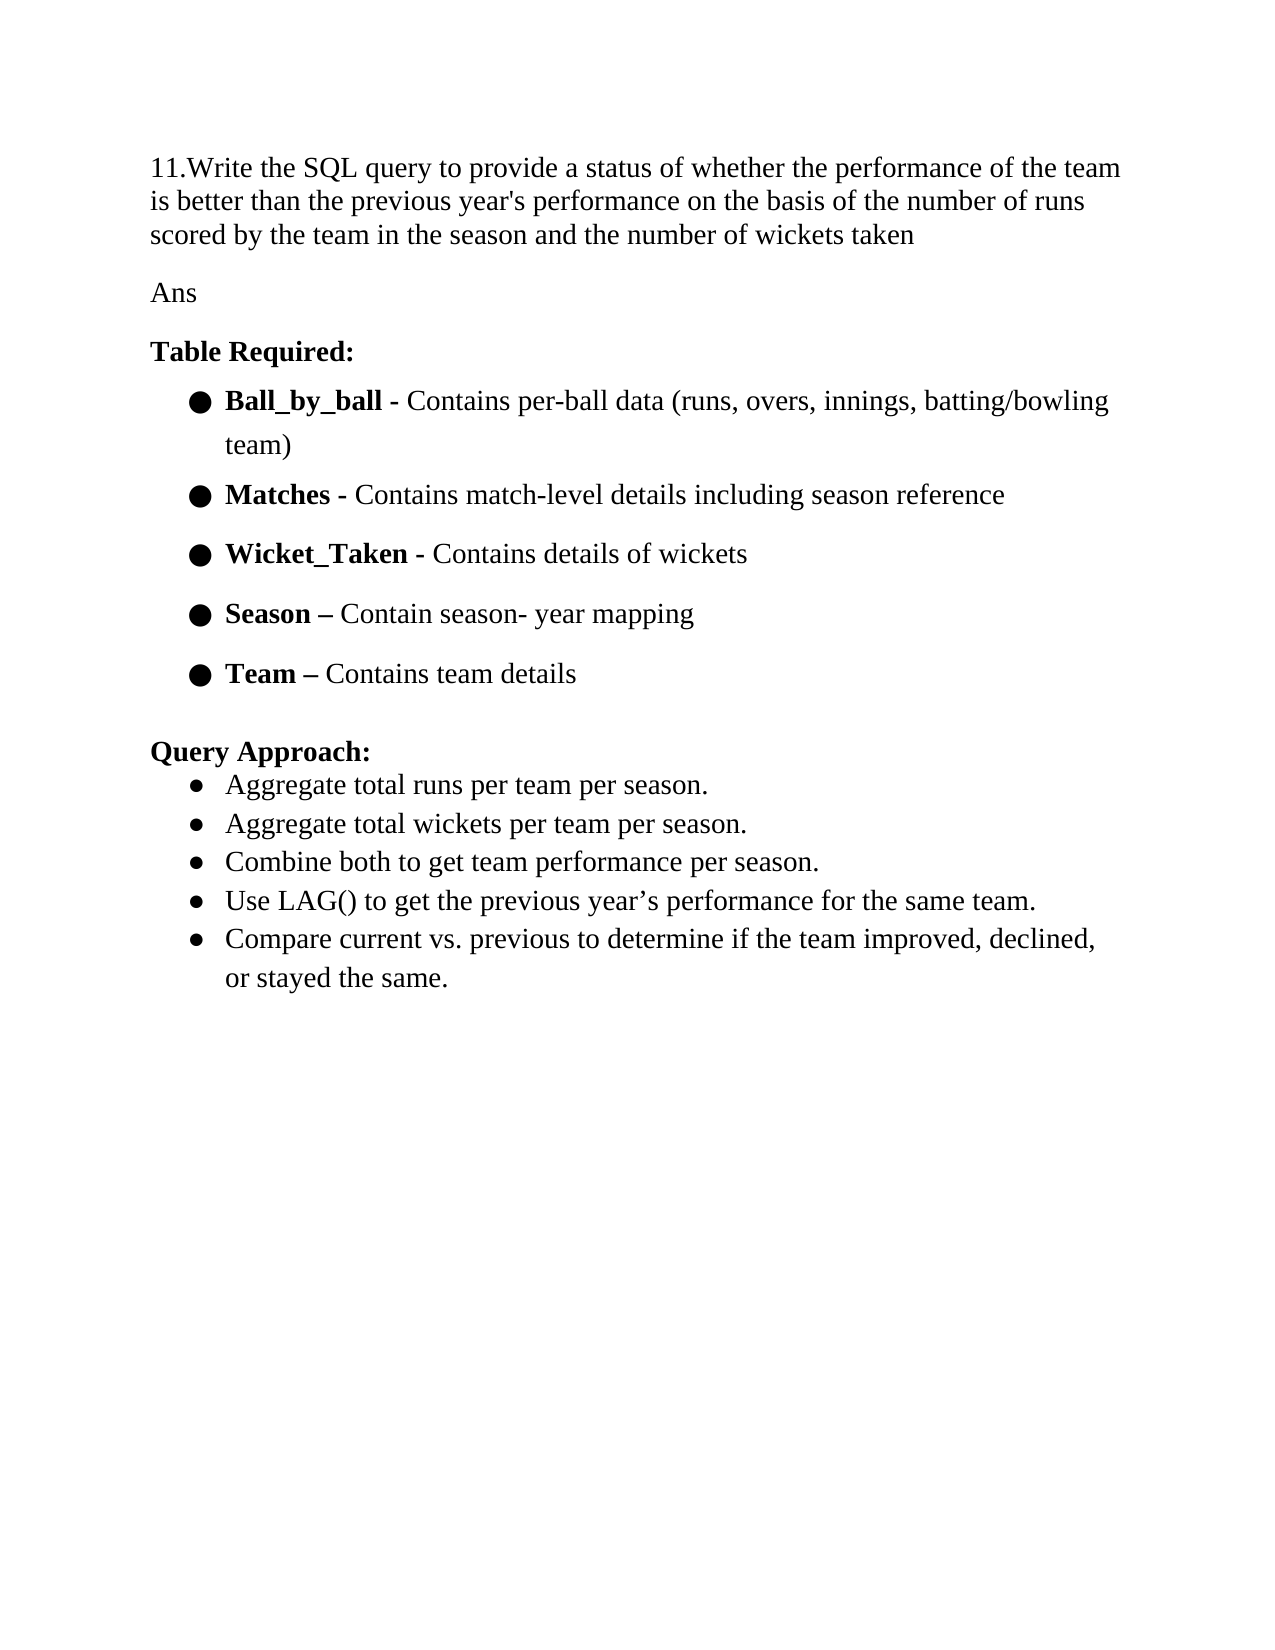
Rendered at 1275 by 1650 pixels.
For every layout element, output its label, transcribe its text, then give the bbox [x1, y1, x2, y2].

list Season – Contain season- year mapping [187, 581, 1125, 640]
text Ans [150, 276, 1125, 309]
list Ball_by_ball - Contains per-ball data (runs, overs, innings, batting/bowling team) [187, 368, 1125, 461]
list Use LAG() to get the previous year’s performance for the same team. [187, 883, 1125, 916]
list Aggregate total wickets per team per season. [187, 806, 1125, 839]
text Query Approach: [150, 734, 1125, 767]
text 11.Write the SQL query to provide a status of whether the performance of the team is better than the previous year's performance on the basis of the number of runs scored by the team in the season and the number of wickets taken [150, 150, 1125, 251]
list Matches - Contains match-level details including season reference [187, 461, 1125, 521]
list Aggregate total runs per team per season. [187, 767, 1125, 801]
list Team – Contains team details [187, 640, 1125, 700]
list Wicket_Taken - Contains details of wickets [187, 521, 1125, 581]
list Compare current vs. previous to determine if the team improved, declined, or stayed the same. [187, 921, 1125, 993]
list Combine both to get team performance per season. [187, 844, 1125, 878]
text Table Required: [150, 334, 1125, 368]
